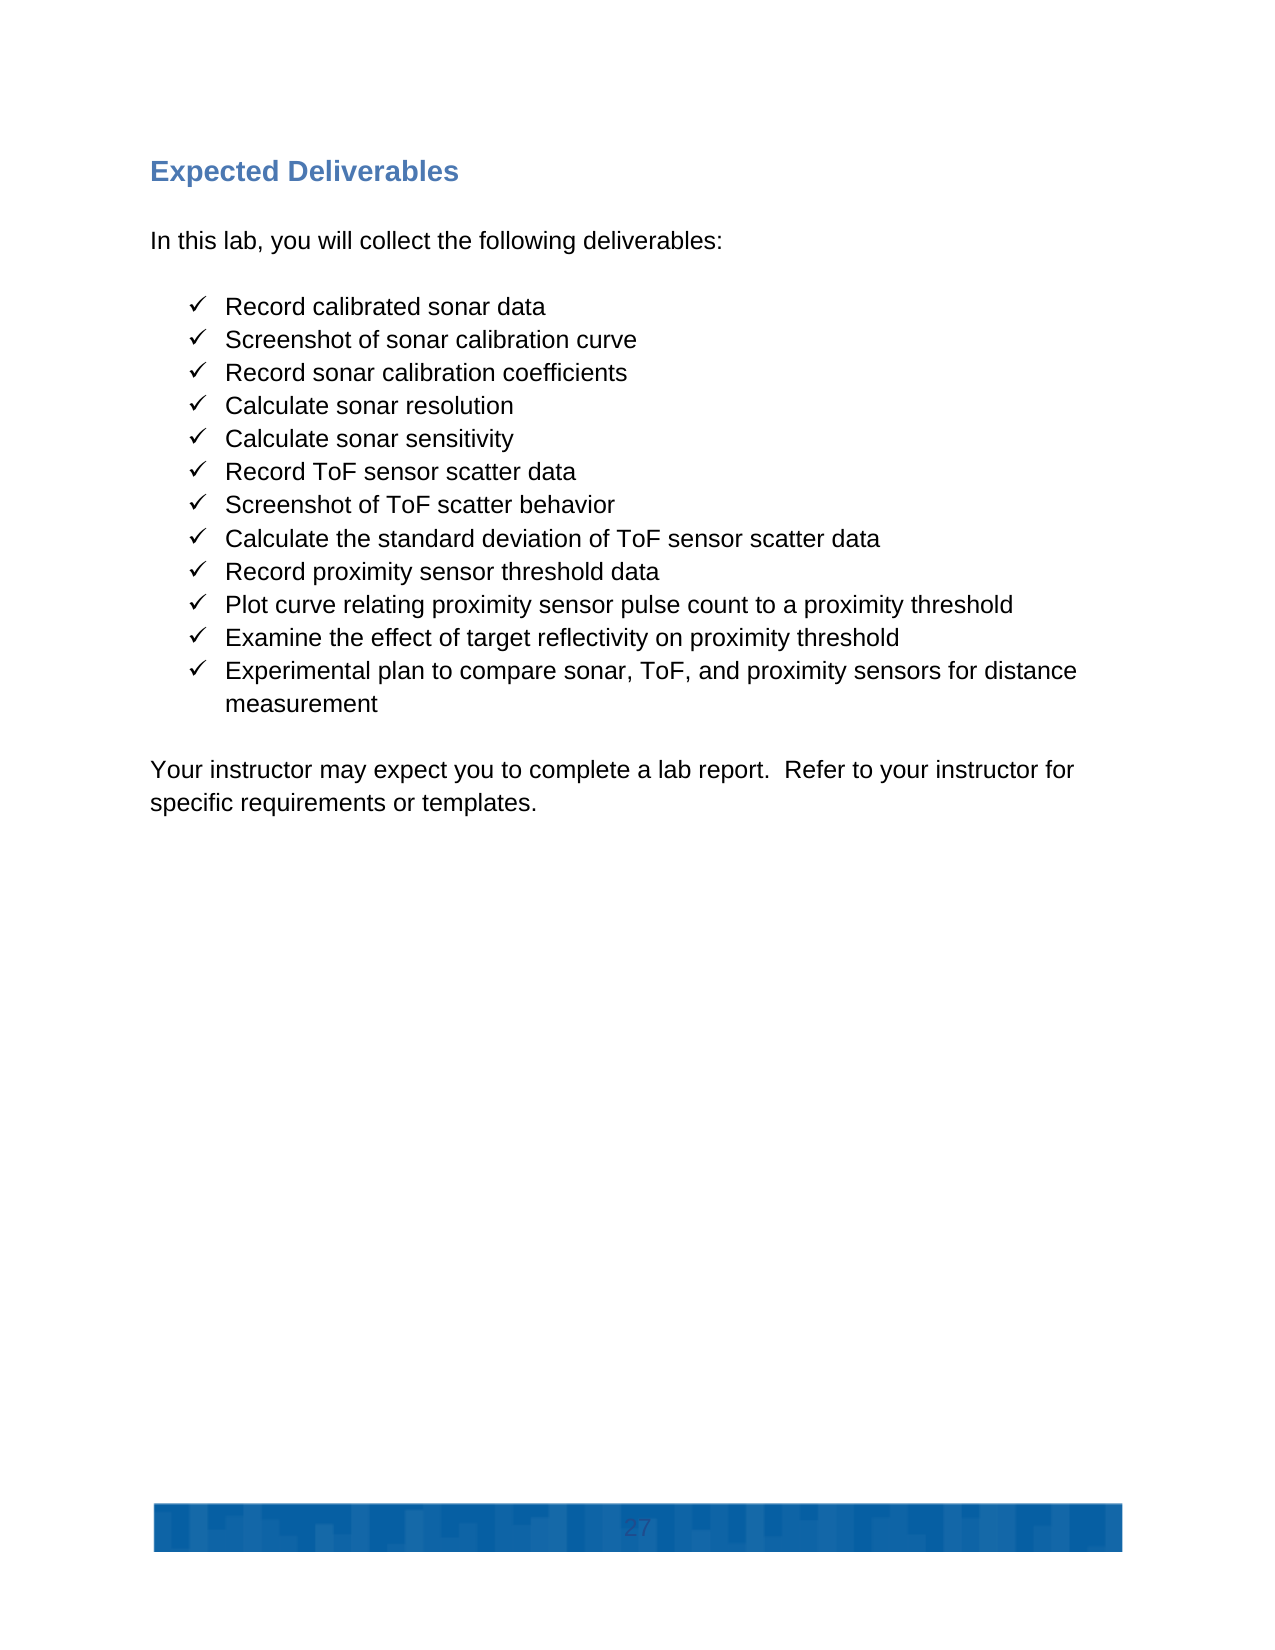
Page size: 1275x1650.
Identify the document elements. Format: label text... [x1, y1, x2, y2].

picture [153, 1503, 1123, 1552]
list Calculate the standard deviation of ToF sensor scatter data [187, 524, 1125, 552]
list Examine the effect of target reflectivity on proximity threshold [187, 623, 1125, 652]
text Your instructor may expect you to complete a lab report. Refer to your instructor for specific requirements or templates. [150, 755, 1125, 817]
list Record ToF sensor scatter data [187, 457, 1125, 486]
list Calculate sonar sensitivity [187, 424, 1125, 453]
list Record sonar calibration coefficients [187, 358, 1125, 387]
list Screenshot of ToF scatter behavior [187, 491, 1125, 519]
text In this lab, you will collect the following deliverables: [150, 226, 1125, 254]
subtitle Expected Deliverables [150, 154, 1125, 188]
list Calculate sonar resolution [187, 391, 1125, 420]
list Plot curve relating proximity sensor pulse count to a proximity threshold [187, 590, 1125, 619]
list Record proximity sensor threshold data [187, 557, 1125, 586]
list Record calibrated sonar data [187, 292, 1125, 321]
list Experimental plan to compare sonar, ToF, and proximity sensors for distance measurement [187, 656, 1125, 718]
list Screenshot of sonar calibration curve [187, 325, 1125, 354]
